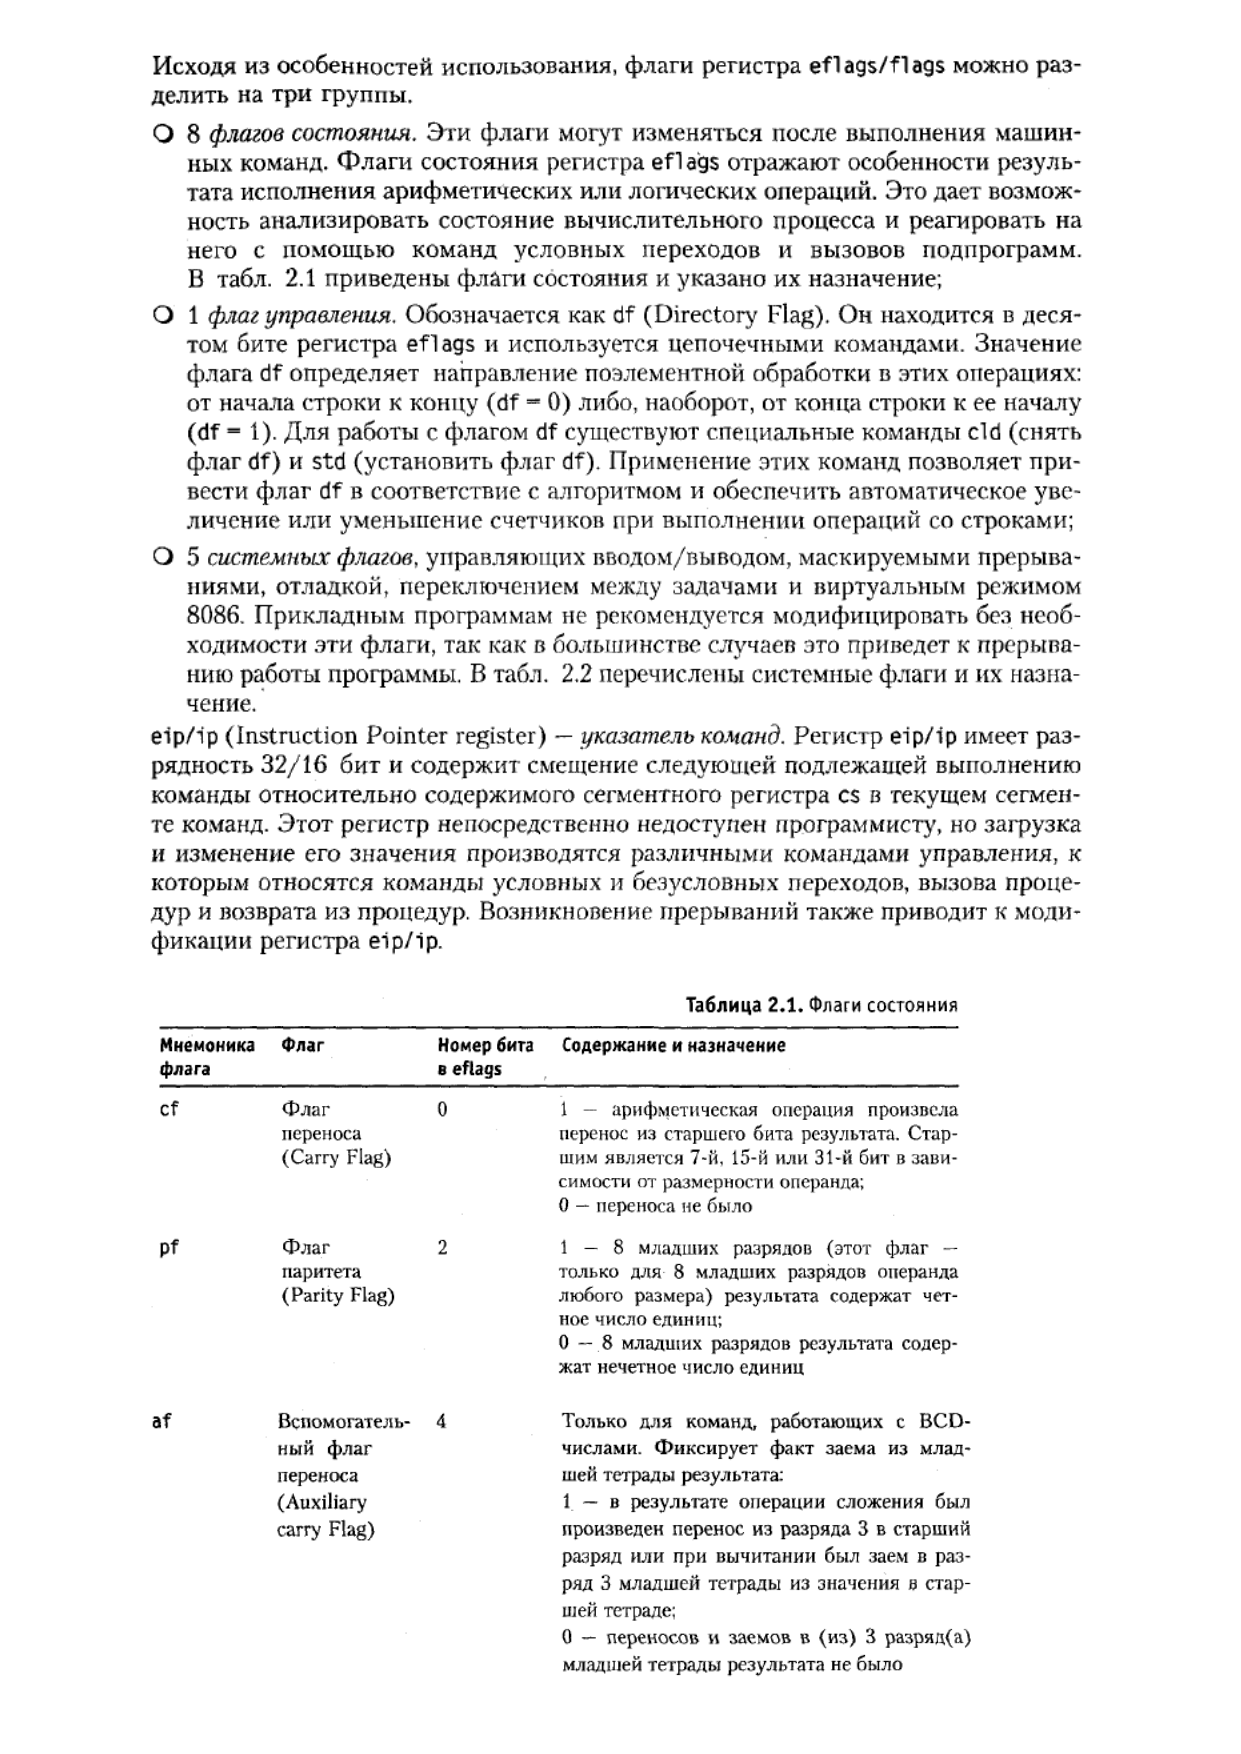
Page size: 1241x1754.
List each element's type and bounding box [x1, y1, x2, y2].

picture [147, 44, 1091, 961]
picture [147, 1400, 978, 1681]
picture [147, 985, 979, 1376]
